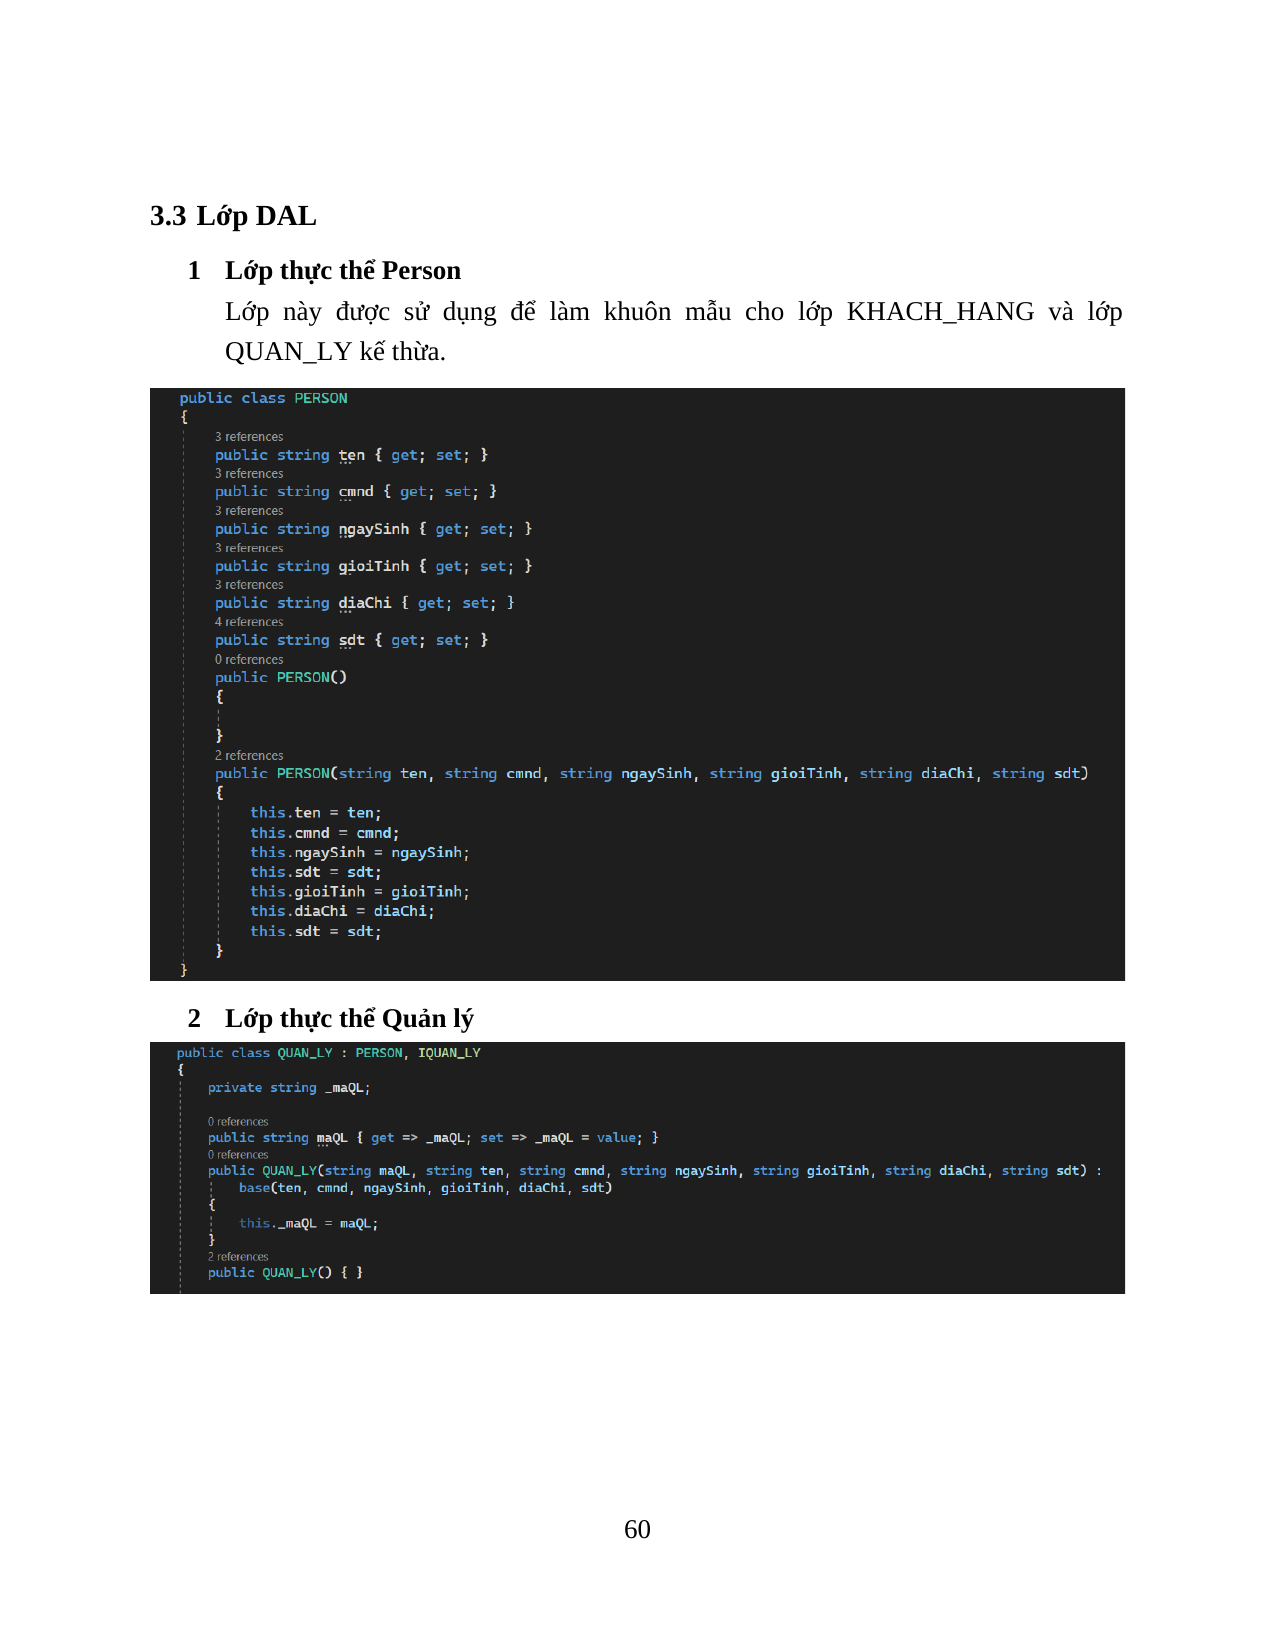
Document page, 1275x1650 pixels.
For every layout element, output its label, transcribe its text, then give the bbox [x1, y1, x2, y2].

list Lớp này được sử dụng để làm khuôn mẫu cho lớp KHACH_HANG và lớp QUAN_LY kế thừa. [225, 295, 1125, 366]
list Lớp thực thể Quản lý [187, 1002, 1125, 1033]
picture [150, 1042, 1125, 1294]
subtitle Lớp DAL [150, 198, 1125, 232]
list Lớp thực thể Person [187, 254, 1125, 286]
picture [150, 388, 1125, 981]
